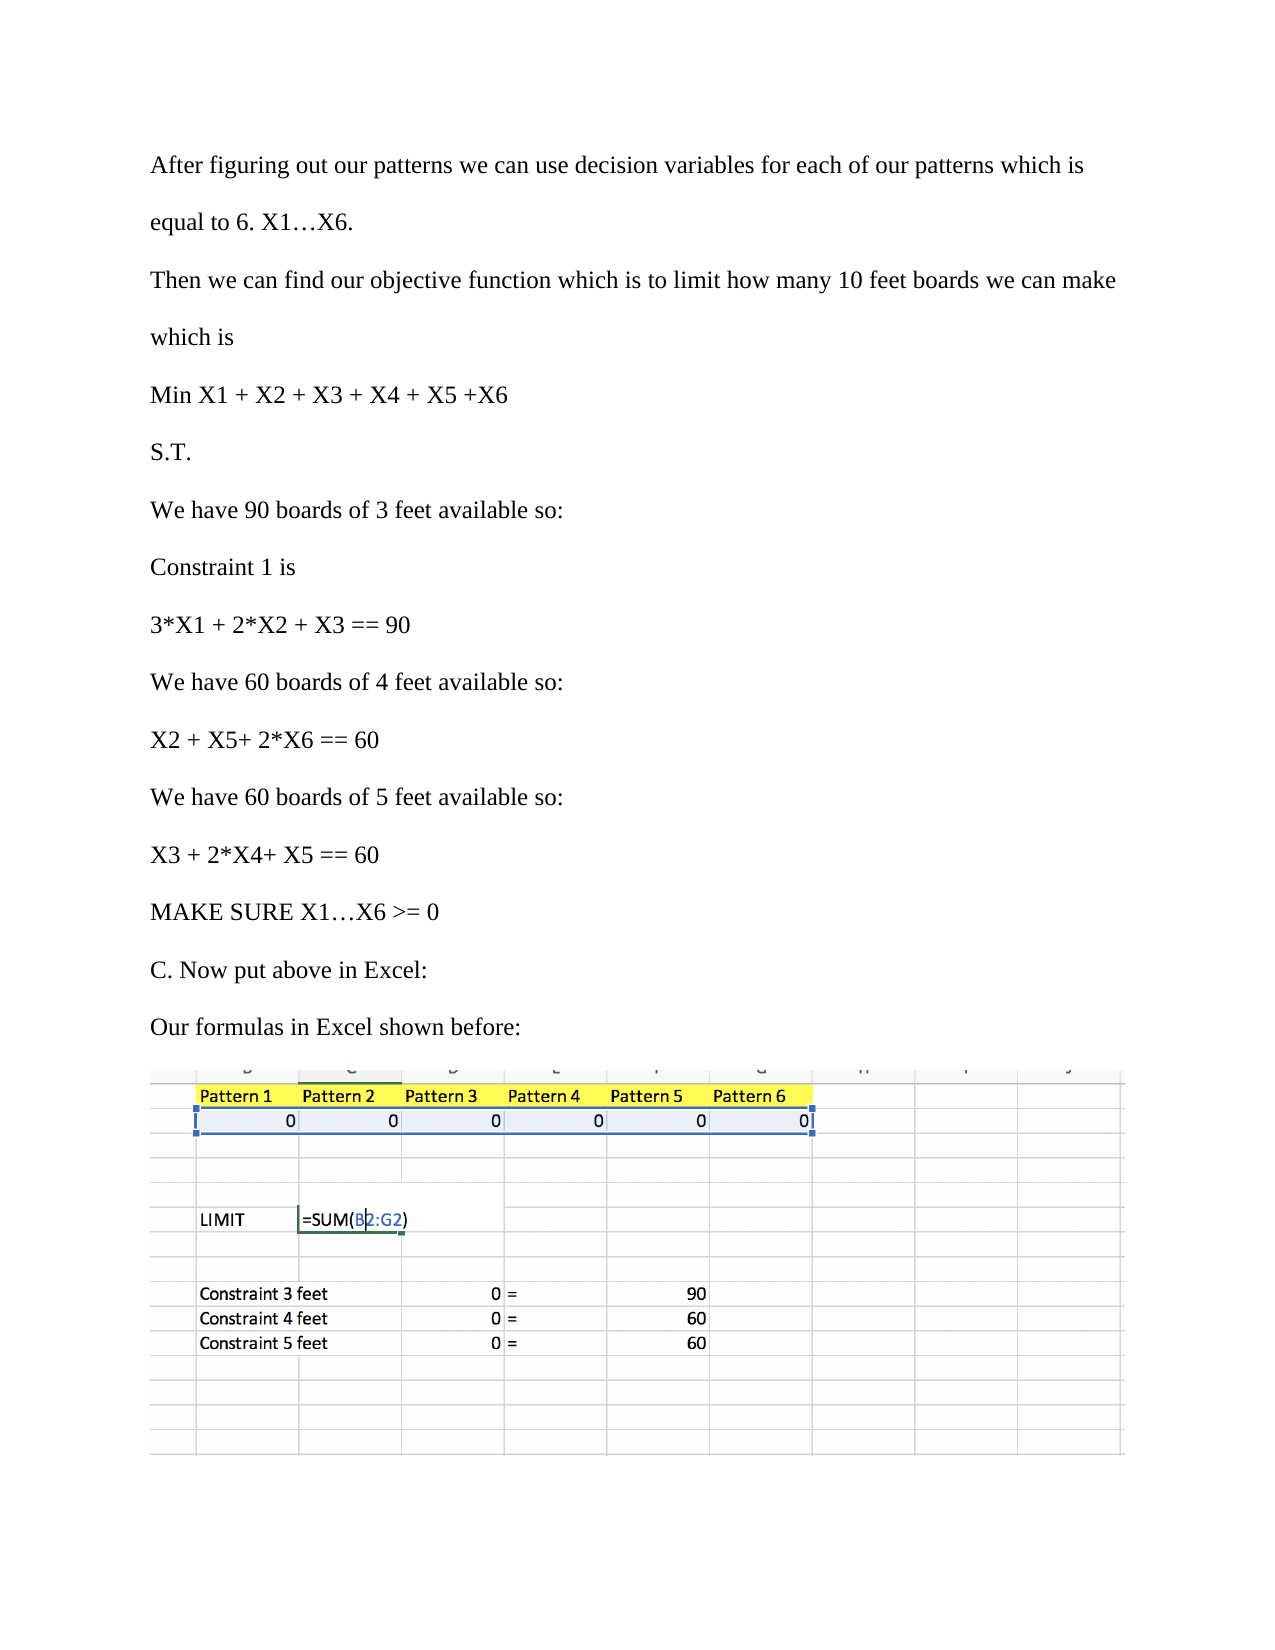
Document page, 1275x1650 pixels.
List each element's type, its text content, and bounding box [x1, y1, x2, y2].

text We have 90 boards of 3 feet available so: [150, 495, 1125, 524]
text C. Now put above in Excel: [150, 955, 1125, 984]
text We have 60 boards of 4 feet available so: [150, 667, 1125, 696]
text MAKE SURE X1…X6 >= 0 [150, 897, 1125, 926]
text Min X1 + X2 + X3 + X4 + X5 +X6 [150, 380, 1125, 409]
text Constraint 1 is [150, 552, 1125, 581]
text X3 + 2*X4+ X5 == 60 [150, 840, 1125, 869]
text We have 60 boards of 5 feet available so: [150, 782, 1125, 811]
text After figuring out our patterns we can use decision variables for each of our patterns which is equal to 6. X1…X6. [150, 150, 1125, 236]
picture [150, 1070, 1125, 1456]
text X2 + X5+ 2*X6 == 60 [150, 725, 1125, 754]
text Then we can find our objective function which is to limit how many 10 feet boards we can make which is [150, 265, 1125, 351]
text Our formulas in Excel shown before: [150, 1012, 1125, 1041]
text 3*X1 + 2*X2 + X3 == 90 [150, 610, 1125, 639]
text S.T. [150, 437, 1125, 466]
